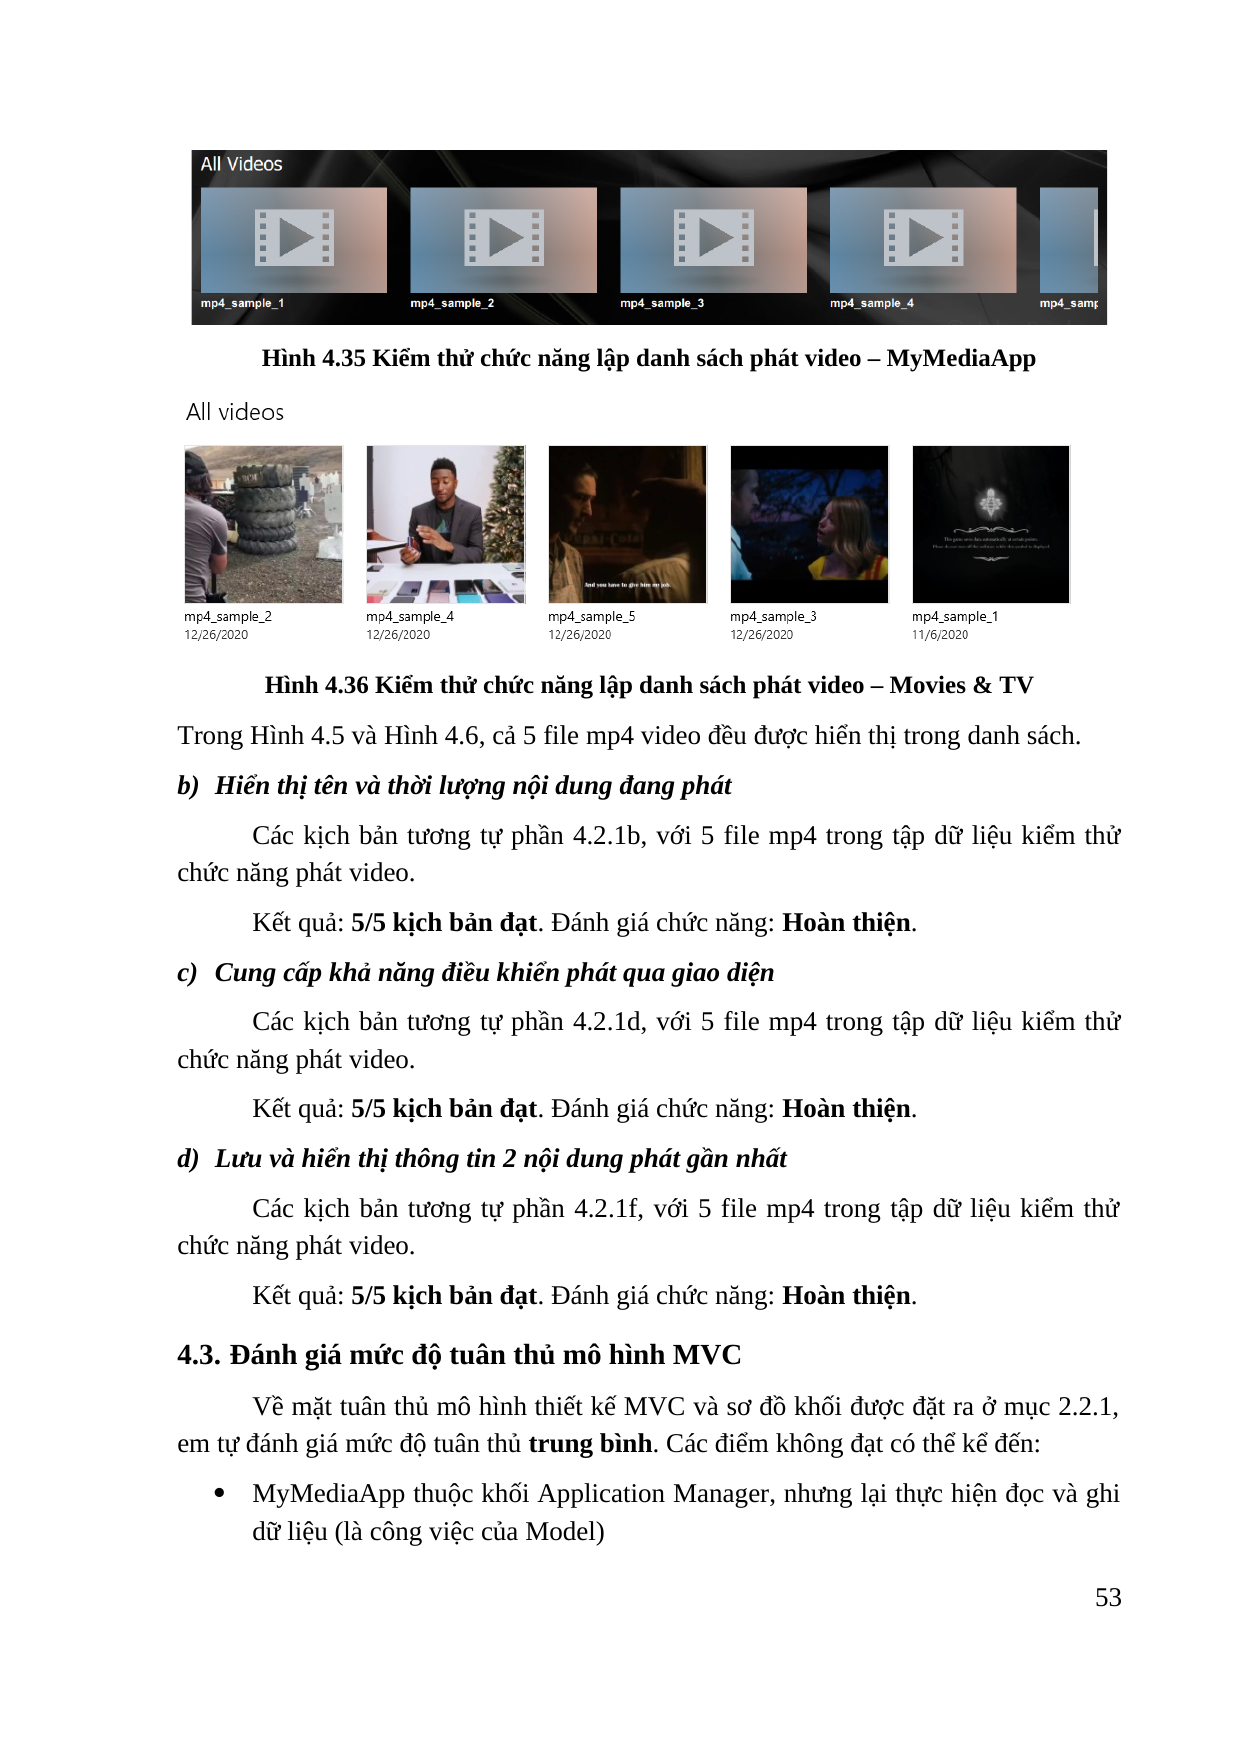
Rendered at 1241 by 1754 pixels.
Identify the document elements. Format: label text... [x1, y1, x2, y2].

text Kết quả: 5/5 kịch bản đạt. Đánh giá chức năng: Hoàn thiện. [177, 906, 1122, 937]
list Cung cấp khả năng điều khiển phát qua giao diện [177, 956, 1122, 987]
picture [177, 392, 1093, 651]
picture [191, 150, 1108, 325]
list Lưu và hiển thị thông tin 2 nội dung phát gần nhất [177, 1142, 1122, 1173]
text Về mặt tuân thủ mô hình thiết kế MVC và sơ đồ khối được đặt ra ở mục 2.2.1, em tự đánh giá mức độ tuân thủ trung bình. Các điểm không đạt có thể kể đến: [177, 1390, 1122, 1458]
list Hiển thị tên và thời lượng nội dung đang phát [177, 769, 1122, 800]
text Các kịch bản tương tự phần 4.2.1d, với 5 file mp4 trong tập dữ liệu kiểm thử chức năng phát video. [177, 1006, 1122, 1074]
subtitle Đánh giá mức độ tuân thủ mô hình MVC [177, 1337, 1122, 1371]
text Các kịch bản tương tự phần 4.2.1f, với 5 file mp4 trong tập dữ liệu kiểm thử chức năng phát video. [177, 1192, 1122, 1261]
text Các kịch bản tương tự phần 4.2.1b, với 5 file mp4 trong tập dữ liệu kiểm thử chức năng phát video. [177, 819, 1122, 887]
text Kết quả: 5/5 kịch bản đạt. Đánh giá chức năng: Hoàn thiện. [177, 1279, 1122, 1310]
text Trong Hình 4.5 và Hình 4.6, cả 5 file mp4 video đều được hiển thị trong danh sách. [177, 719, 1122, 750]
text Kết quả: 5/5 kịch bản đạt. Đánh giá chức năng: Hoàn thiện. [177, 1093, 1122, 1124]
list MyMediaApp thuộc khối Application Manager, nhưng lại thực hiện đọc và ghi dữ liệu (là công việc của Model) [214, 1477, 1122, 1546]
